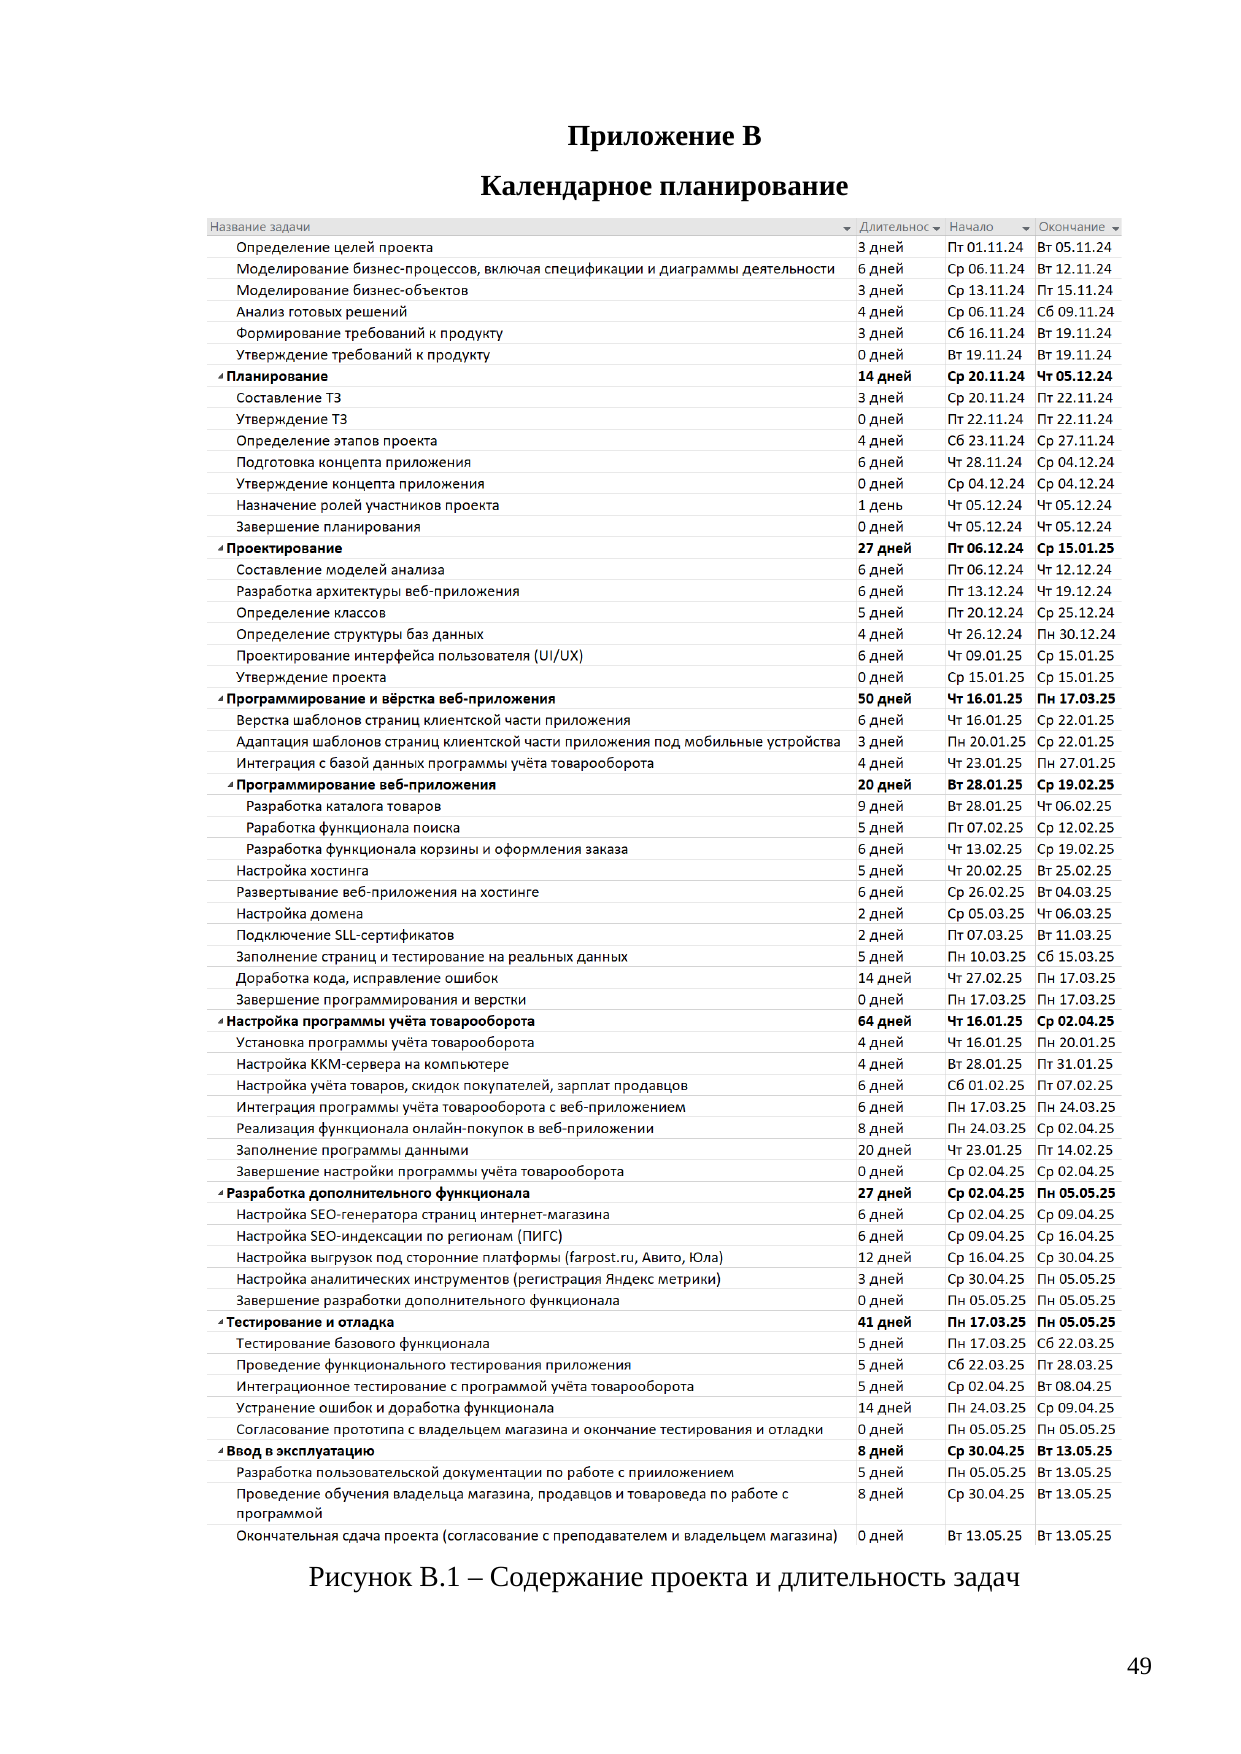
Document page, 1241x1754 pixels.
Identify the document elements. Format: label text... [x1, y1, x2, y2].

text Рисунок В.1 – Содержание проекта и длительность задач [177, 1559, 1152, 1592]
list Приложение В [177, 118, 1152, 152]
text Календарное планирование [177, 168, 1152, 202]
picture [207, 218, 1122, 1545]
